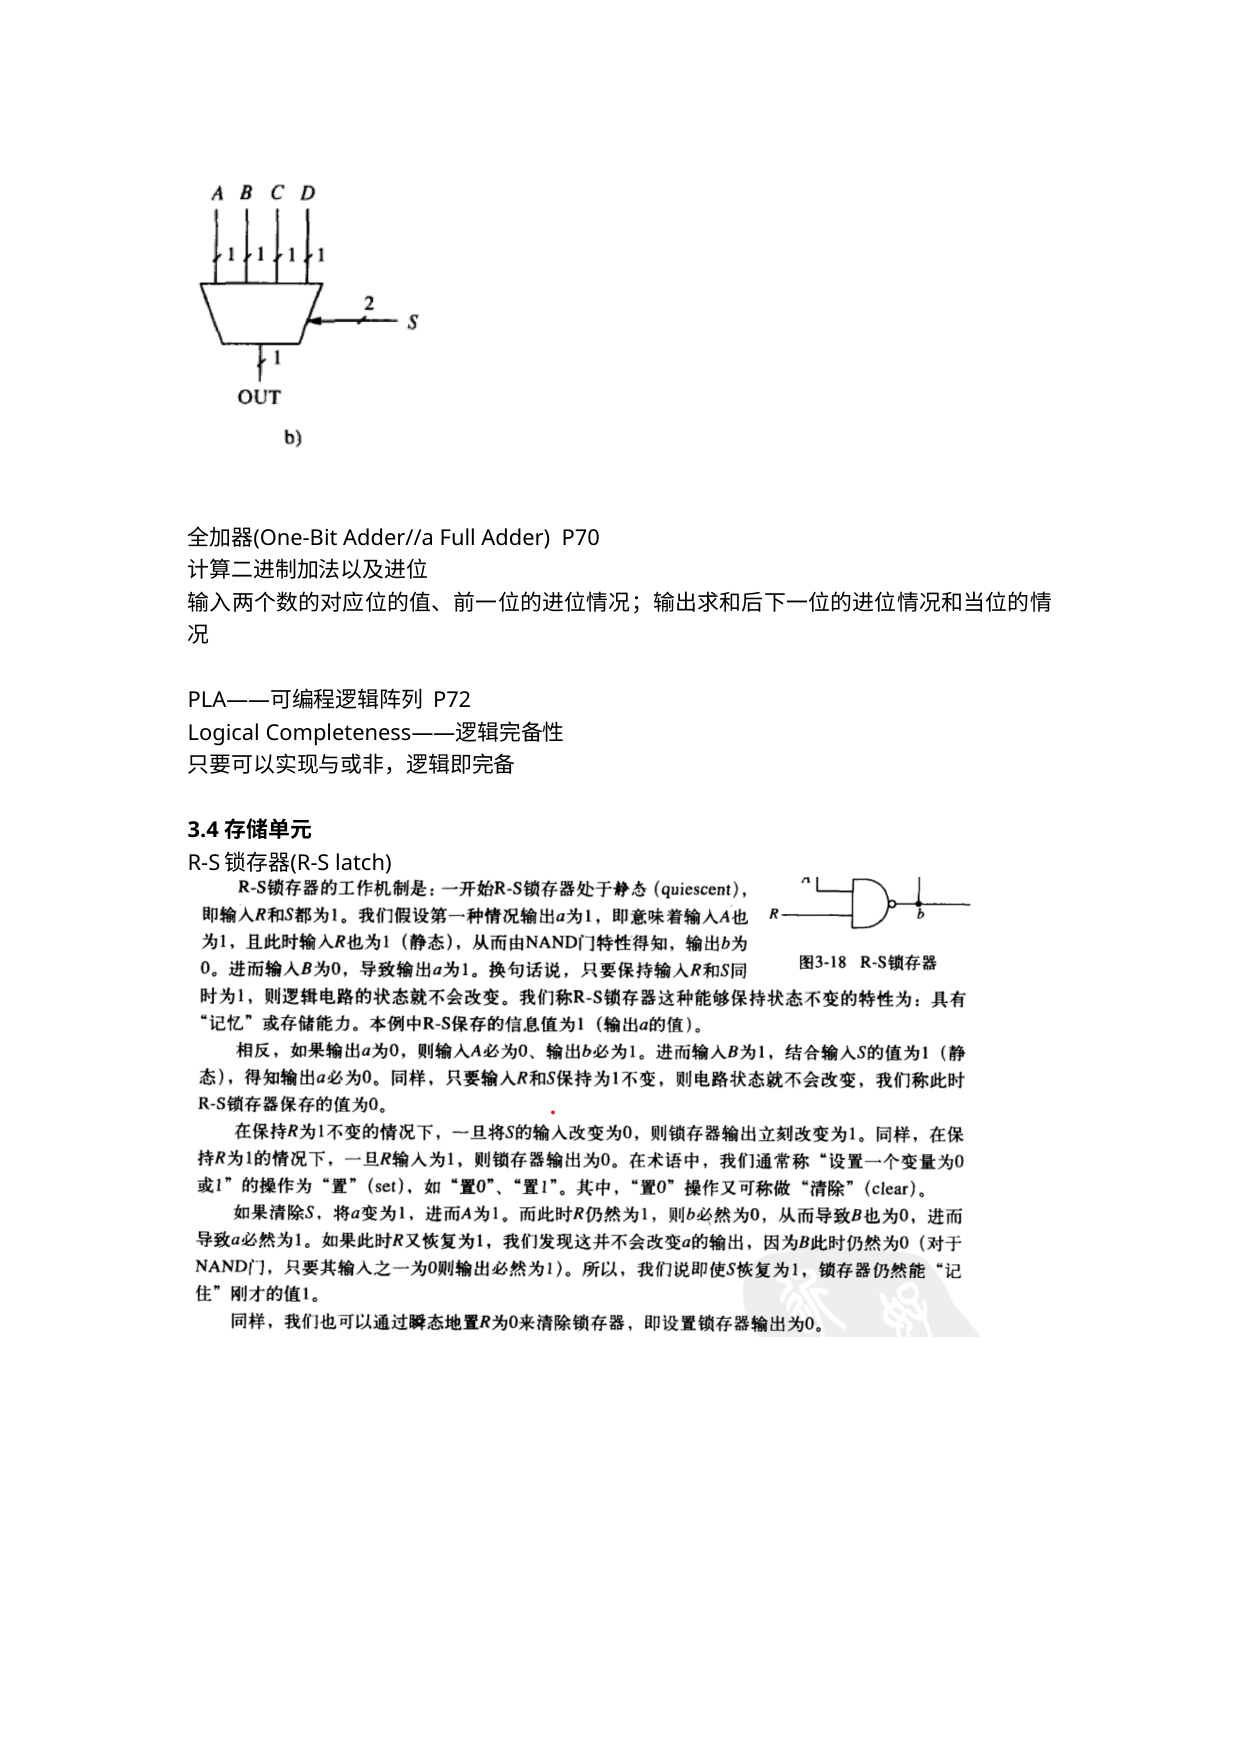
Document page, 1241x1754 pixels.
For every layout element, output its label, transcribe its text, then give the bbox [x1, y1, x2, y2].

picture [187, 877, 993, 1337]
text 输入两个数的对应位的值、前一位的进位情况；输出求和后下一位的进位情况和当位的情况 [187, 584, 1053, 649]
text 全加器(One-Bit Adder//a Full Adder) P70 [187, 519, 1053, 552]
text 3.4 存储单元 [187, 812, 1053, 844]
text 计算二进制加法以及进位 [187, 552, 1053, 584]
picture [187, 162, 447, 463]
text R-S锁存器(R-S latch) [187, 844, 1053, 877]
text Logical Completeness——逻辑完备性 [187, 714, 1053, 747]
text 只要可以实现与或非，逻辑即完备 [187, 747, 1053, 779]
text PLA——可编程逻辑阵列 P72 [187, 682, 1053, 714]
